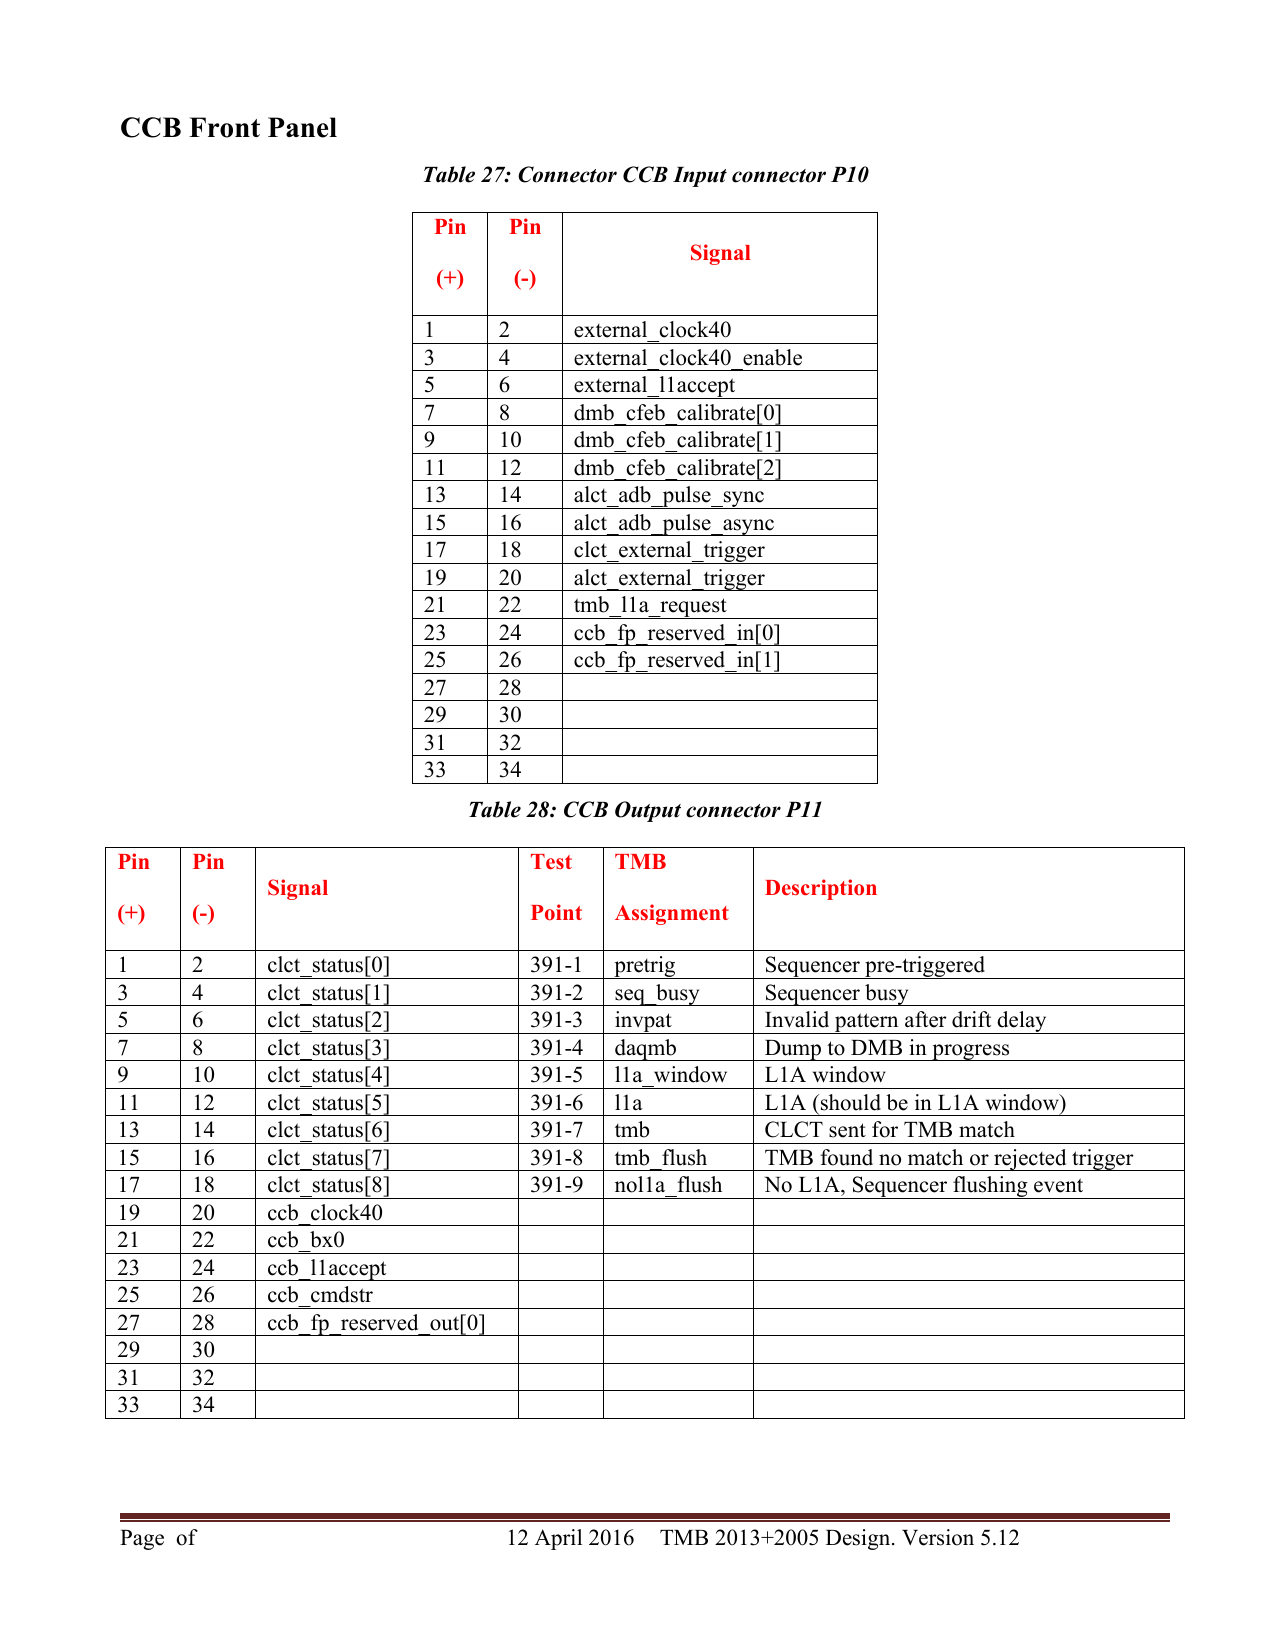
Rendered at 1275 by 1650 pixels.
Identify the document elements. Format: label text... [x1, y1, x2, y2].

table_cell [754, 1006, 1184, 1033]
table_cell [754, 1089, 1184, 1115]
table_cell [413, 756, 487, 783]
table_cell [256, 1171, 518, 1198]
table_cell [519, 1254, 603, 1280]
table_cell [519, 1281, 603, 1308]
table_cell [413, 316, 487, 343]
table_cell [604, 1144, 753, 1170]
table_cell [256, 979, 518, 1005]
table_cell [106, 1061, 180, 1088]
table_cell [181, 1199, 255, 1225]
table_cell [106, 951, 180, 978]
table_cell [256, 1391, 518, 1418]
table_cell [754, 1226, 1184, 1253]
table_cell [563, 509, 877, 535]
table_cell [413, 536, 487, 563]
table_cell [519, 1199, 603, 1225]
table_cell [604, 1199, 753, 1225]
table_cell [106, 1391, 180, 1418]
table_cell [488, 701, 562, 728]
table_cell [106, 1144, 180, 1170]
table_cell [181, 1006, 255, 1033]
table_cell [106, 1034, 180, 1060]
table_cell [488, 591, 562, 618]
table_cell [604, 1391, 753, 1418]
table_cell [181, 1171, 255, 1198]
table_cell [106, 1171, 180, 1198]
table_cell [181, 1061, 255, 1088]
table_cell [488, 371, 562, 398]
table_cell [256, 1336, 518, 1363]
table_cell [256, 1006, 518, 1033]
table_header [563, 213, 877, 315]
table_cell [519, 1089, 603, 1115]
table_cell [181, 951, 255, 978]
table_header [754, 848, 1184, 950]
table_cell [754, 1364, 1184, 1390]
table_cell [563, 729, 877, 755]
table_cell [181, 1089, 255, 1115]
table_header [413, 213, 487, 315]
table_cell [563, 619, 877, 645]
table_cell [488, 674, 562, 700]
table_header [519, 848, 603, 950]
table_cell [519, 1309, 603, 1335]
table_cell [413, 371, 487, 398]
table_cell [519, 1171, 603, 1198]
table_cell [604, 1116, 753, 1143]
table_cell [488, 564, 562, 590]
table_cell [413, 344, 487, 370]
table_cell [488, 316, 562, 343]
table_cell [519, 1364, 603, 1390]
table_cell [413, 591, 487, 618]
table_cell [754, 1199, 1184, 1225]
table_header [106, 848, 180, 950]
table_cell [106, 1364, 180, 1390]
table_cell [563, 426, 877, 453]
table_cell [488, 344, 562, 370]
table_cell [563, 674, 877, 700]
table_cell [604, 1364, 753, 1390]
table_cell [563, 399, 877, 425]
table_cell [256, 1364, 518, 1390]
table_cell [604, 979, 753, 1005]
text Table 28: CCB Output connector P11 [120, 796, 1170, 823]
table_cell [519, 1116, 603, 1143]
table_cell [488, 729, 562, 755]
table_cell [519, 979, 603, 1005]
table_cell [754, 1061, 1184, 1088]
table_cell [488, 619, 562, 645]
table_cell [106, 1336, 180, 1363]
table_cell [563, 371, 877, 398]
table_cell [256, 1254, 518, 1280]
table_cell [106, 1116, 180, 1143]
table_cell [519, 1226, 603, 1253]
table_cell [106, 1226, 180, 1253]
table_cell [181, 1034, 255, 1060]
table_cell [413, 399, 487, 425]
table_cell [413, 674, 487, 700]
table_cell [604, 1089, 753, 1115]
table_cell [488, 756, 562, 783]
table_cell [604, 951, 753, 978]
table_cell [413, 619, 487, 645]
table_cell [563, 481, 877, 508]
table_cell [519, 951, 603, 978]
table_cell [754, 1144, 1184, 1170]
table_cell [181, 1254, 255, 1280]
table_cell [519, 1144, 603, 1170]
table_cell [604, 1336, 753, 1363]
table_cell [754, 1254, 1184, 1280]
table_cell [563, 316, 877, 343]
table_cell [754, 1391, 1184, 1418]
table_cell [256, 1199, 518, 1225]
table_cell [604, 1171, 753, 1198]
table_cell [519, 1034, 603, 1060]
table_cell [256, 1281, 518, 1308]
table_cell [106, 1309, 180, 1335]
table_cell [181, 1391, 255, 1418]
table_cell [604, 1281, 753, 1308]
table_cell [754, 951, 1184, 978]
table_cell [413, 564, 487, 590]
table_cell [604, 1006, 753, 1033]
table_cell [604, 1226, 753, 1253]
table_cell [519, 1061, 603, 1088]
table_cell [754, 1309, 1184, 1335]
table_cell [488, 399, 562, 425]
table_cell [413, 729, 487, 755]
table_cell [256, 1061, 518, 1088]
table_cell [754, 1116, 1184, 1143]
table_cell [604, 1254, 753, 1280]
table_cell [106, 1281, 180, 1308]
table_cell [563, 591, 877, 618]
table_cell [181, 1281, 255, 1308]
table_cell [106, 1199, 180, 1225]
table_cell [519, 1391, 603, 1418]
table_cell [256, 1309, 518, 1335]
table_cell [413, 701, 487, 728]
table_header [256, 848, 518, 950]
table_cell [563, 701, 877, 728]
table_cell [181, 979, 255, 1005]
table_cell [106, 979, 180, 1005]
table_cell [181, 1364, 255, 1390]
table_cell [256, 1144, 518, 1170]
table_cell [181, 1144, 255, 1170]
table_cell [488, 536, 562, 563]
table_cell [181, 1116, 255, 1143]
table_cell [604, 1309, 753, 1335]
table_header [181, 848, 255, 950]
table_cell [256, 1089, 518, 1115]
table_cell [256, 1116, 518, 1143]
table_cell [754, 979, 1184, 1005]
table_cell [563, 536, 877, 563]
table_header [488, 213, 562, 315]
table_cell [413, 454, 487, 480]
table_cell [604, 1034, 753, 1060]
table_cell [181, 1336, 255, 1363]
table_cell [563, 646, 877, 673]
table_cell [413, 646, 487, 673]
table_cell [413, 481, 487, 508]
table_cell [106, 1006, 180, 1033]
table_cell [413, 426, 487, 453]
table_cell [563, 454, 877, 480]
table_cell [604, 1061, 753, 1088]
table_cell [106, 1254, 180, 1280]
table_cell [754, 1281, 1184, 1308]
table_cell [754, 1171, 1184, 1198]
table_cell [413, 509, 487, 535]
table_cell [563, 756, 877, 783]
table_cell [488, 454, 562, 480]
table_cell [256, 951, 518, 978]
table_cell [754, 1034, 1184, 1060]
subtitle CCB Front Panel [120, 110, 1170, 143]
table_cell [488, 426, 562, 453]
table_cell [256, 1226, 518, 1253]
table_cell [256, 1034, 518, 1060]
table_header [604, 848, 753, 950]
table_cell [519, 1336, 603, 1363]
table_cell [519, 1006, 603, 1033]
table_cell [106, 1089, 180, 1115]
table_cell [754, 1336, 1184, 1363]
text Table 27: Connector CCB Input connector P10 [120, 161, 1170, 187]
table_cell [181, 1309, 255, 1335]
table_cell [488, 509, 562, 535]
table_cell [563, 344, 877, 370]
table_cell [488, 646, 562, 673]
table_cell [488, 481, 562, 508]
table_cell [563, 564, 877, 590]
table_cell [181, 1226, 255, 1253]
